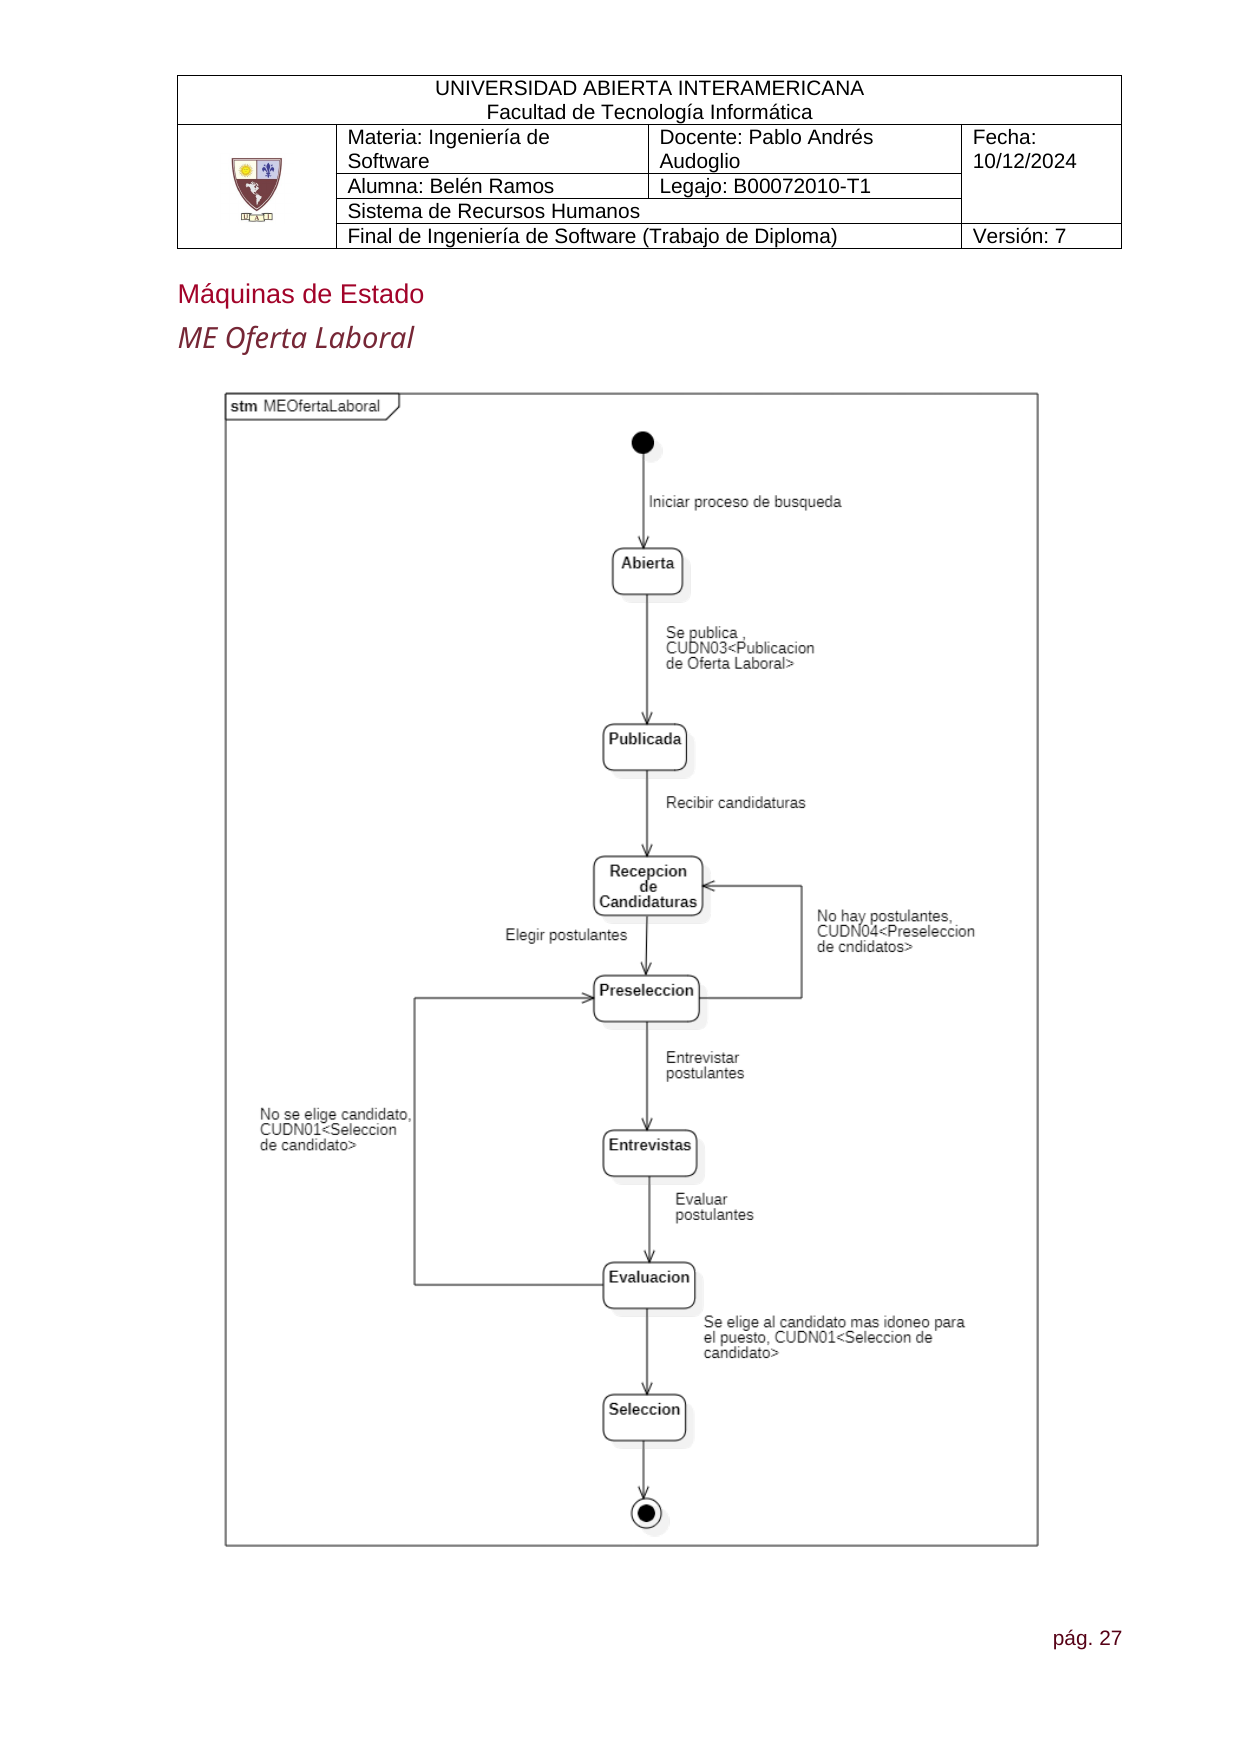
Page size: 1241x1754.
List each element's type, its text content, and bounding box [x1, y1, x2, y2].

picture [214, 382, 1085, 1593]
picture [220, 153, 294, 224]
subtitle Máquinas de Estado [177, 278, 1122, 309]
subtitle ME Oferta Laboral [177, 318, 1122, 357]
